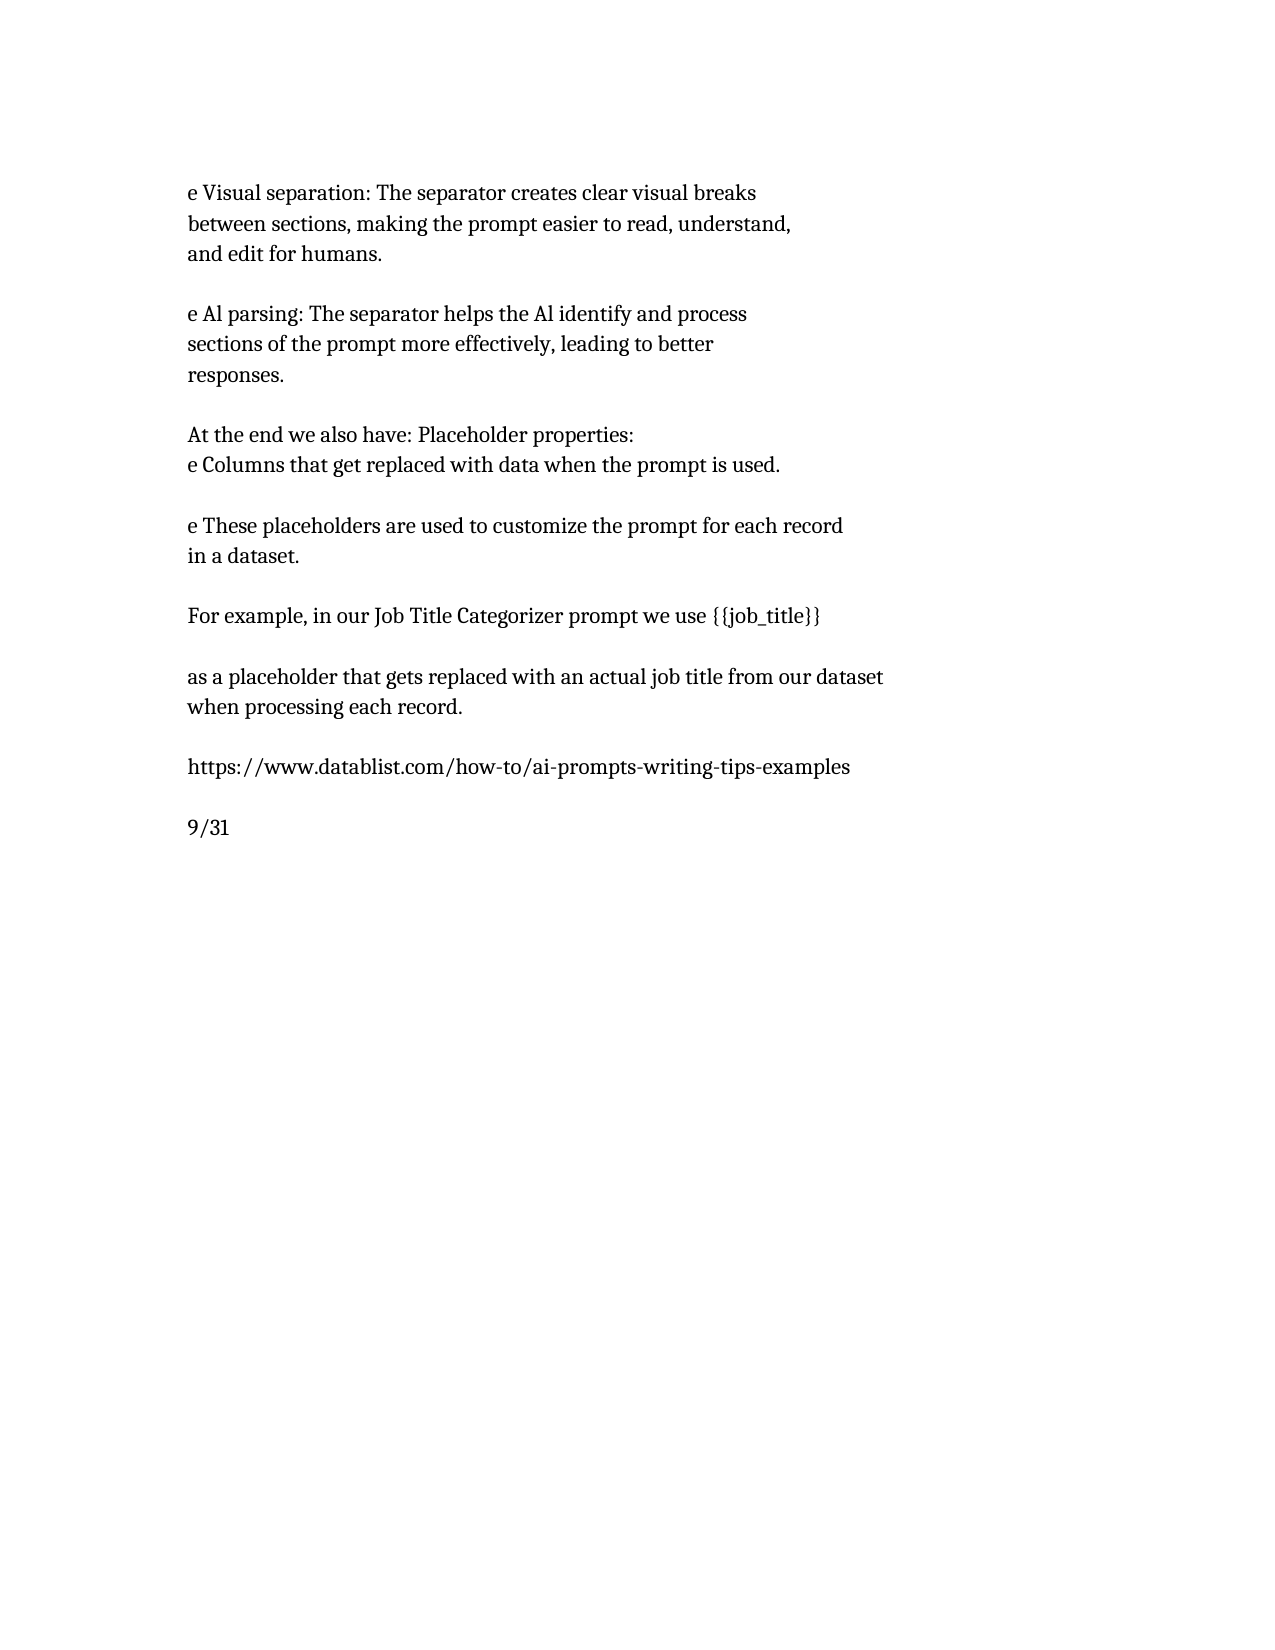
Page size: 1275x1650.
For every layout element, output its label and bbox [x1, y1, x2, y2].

text [187, 150, 1087, 871]
